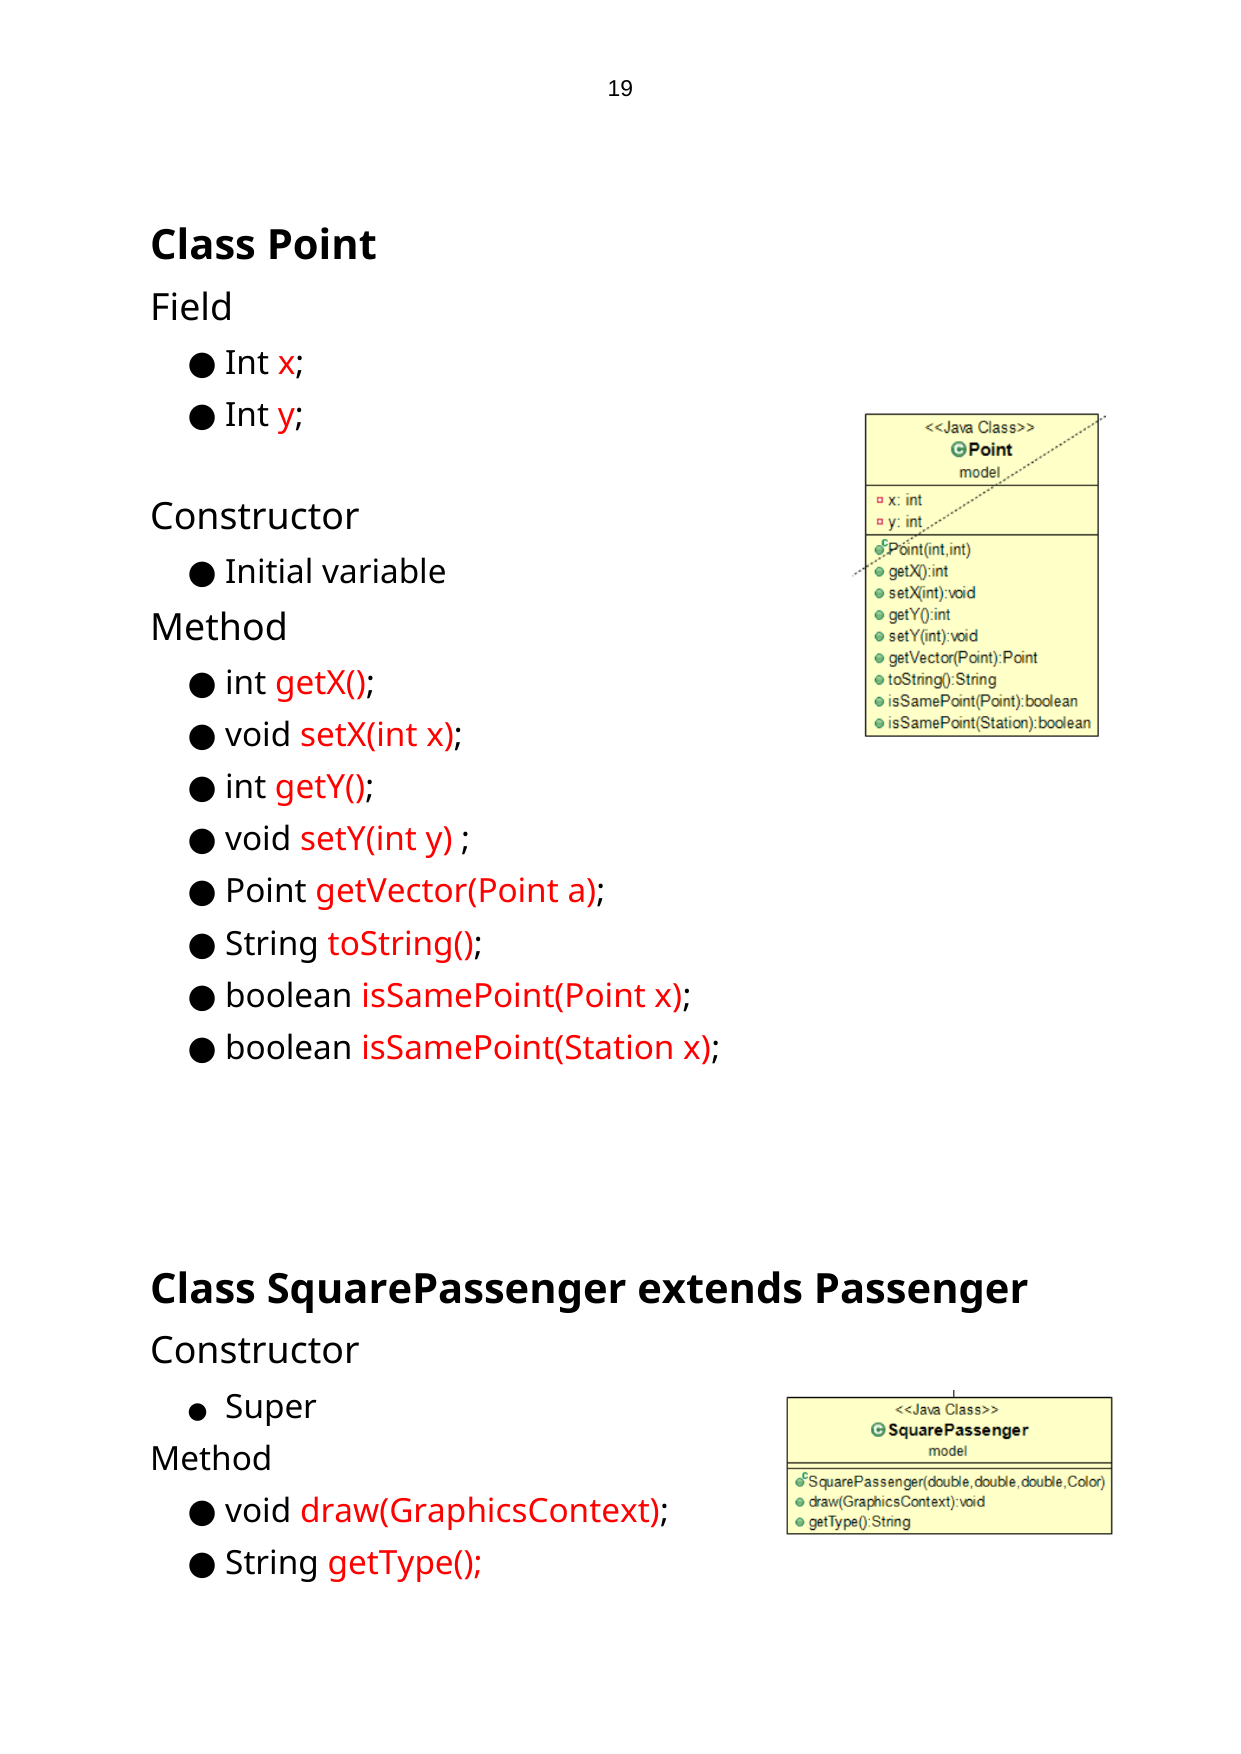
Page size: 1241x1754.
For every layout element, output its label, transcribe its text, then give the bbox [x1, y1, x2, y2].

list void setY(int y) ; [187, 815, 1090, 861]
list Initial variable [187, 548, 852, 593]
list Super [187, 1382, 1090, 1428]
text Field [150, 280, 1090, 331]
picture [781, 1390, 1115, 1538]
list Int x; [187, 339, 1090, 384]
list int getY(); [187, 763, 1090, 808]
text Method [150, 600, 852, 651]
list boolean isSamePoint(Station x); [187, 1024, 1090, 1069]
list String getType(); [187, 1539, 1090, 1584]
text Constructor [150, 489, 852, 540]
text Class Point [150, 215, 1090, 272]
list void draw(GraphicsContext); [187, 1487, 781, 1532]
list String toString(); [187, 919, 1090, 965]
list Point getVector(Point a); [187, 867, 1090, 913]
text Class SquarePassenger extends Passenger [150, 1258, 1090, 1315]
text Constructor [150, 1324, 1090, 1375]
list Int y; [187, 391, 1090, 437]
list boolean isSamePoint(Point x); [187, 972, 1090, 1017]
text Method [150, 1434, 781, 1480]
list void setX(int x); [187, 711, 1090, 756]
list int getX(); [187, 658, 852, 704]
picture [852, 403, 1107, 748]
